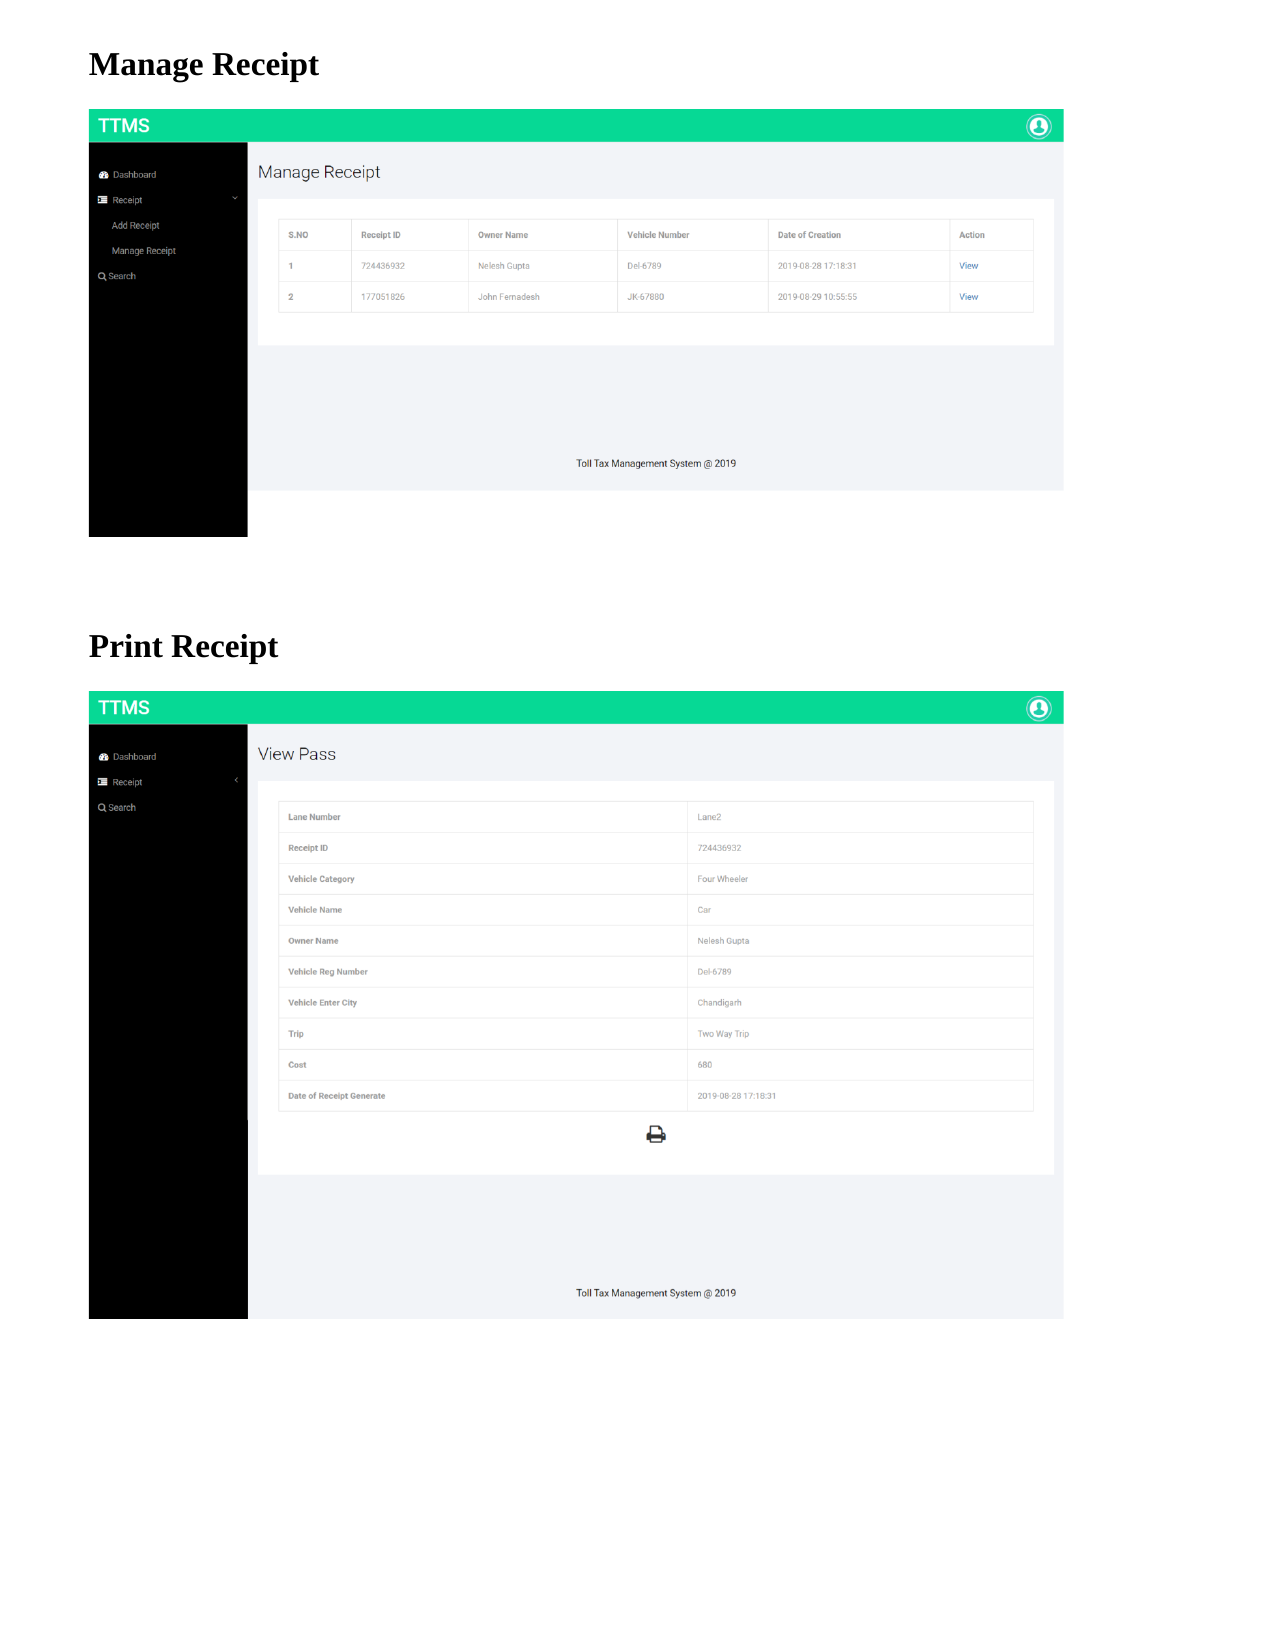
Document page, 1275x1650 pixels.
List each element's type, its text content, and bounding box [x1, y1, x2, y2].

picture [88, 109, 1064, 537]
text Print Receipt [89, 627, 1226, 665]
picture [88, 691, 1064, 1319]
text Manage Receipt [89, 44, 1226, 83]
